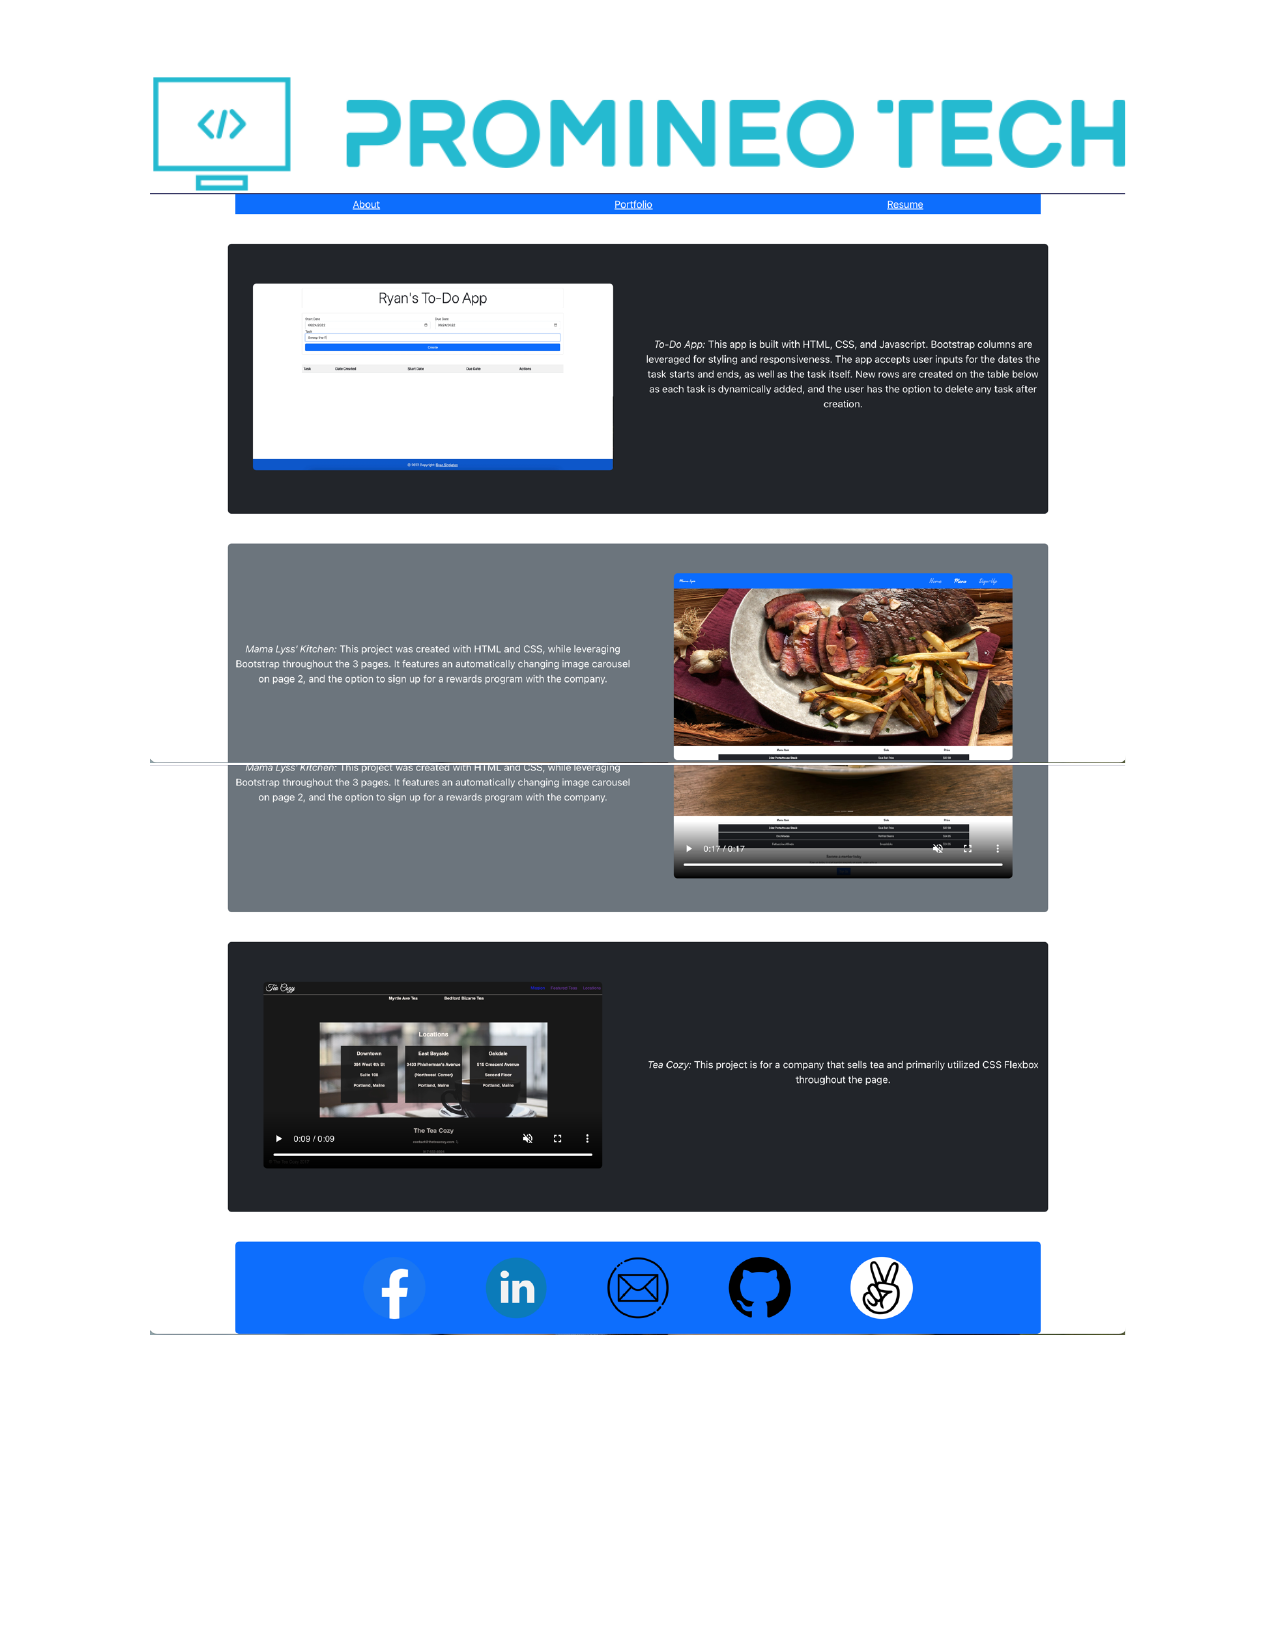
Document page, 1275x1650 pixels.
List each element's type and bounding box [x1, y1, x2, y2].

picture [150, 75, 1125, 763]
picture [150, 765, 1125, 1335]
